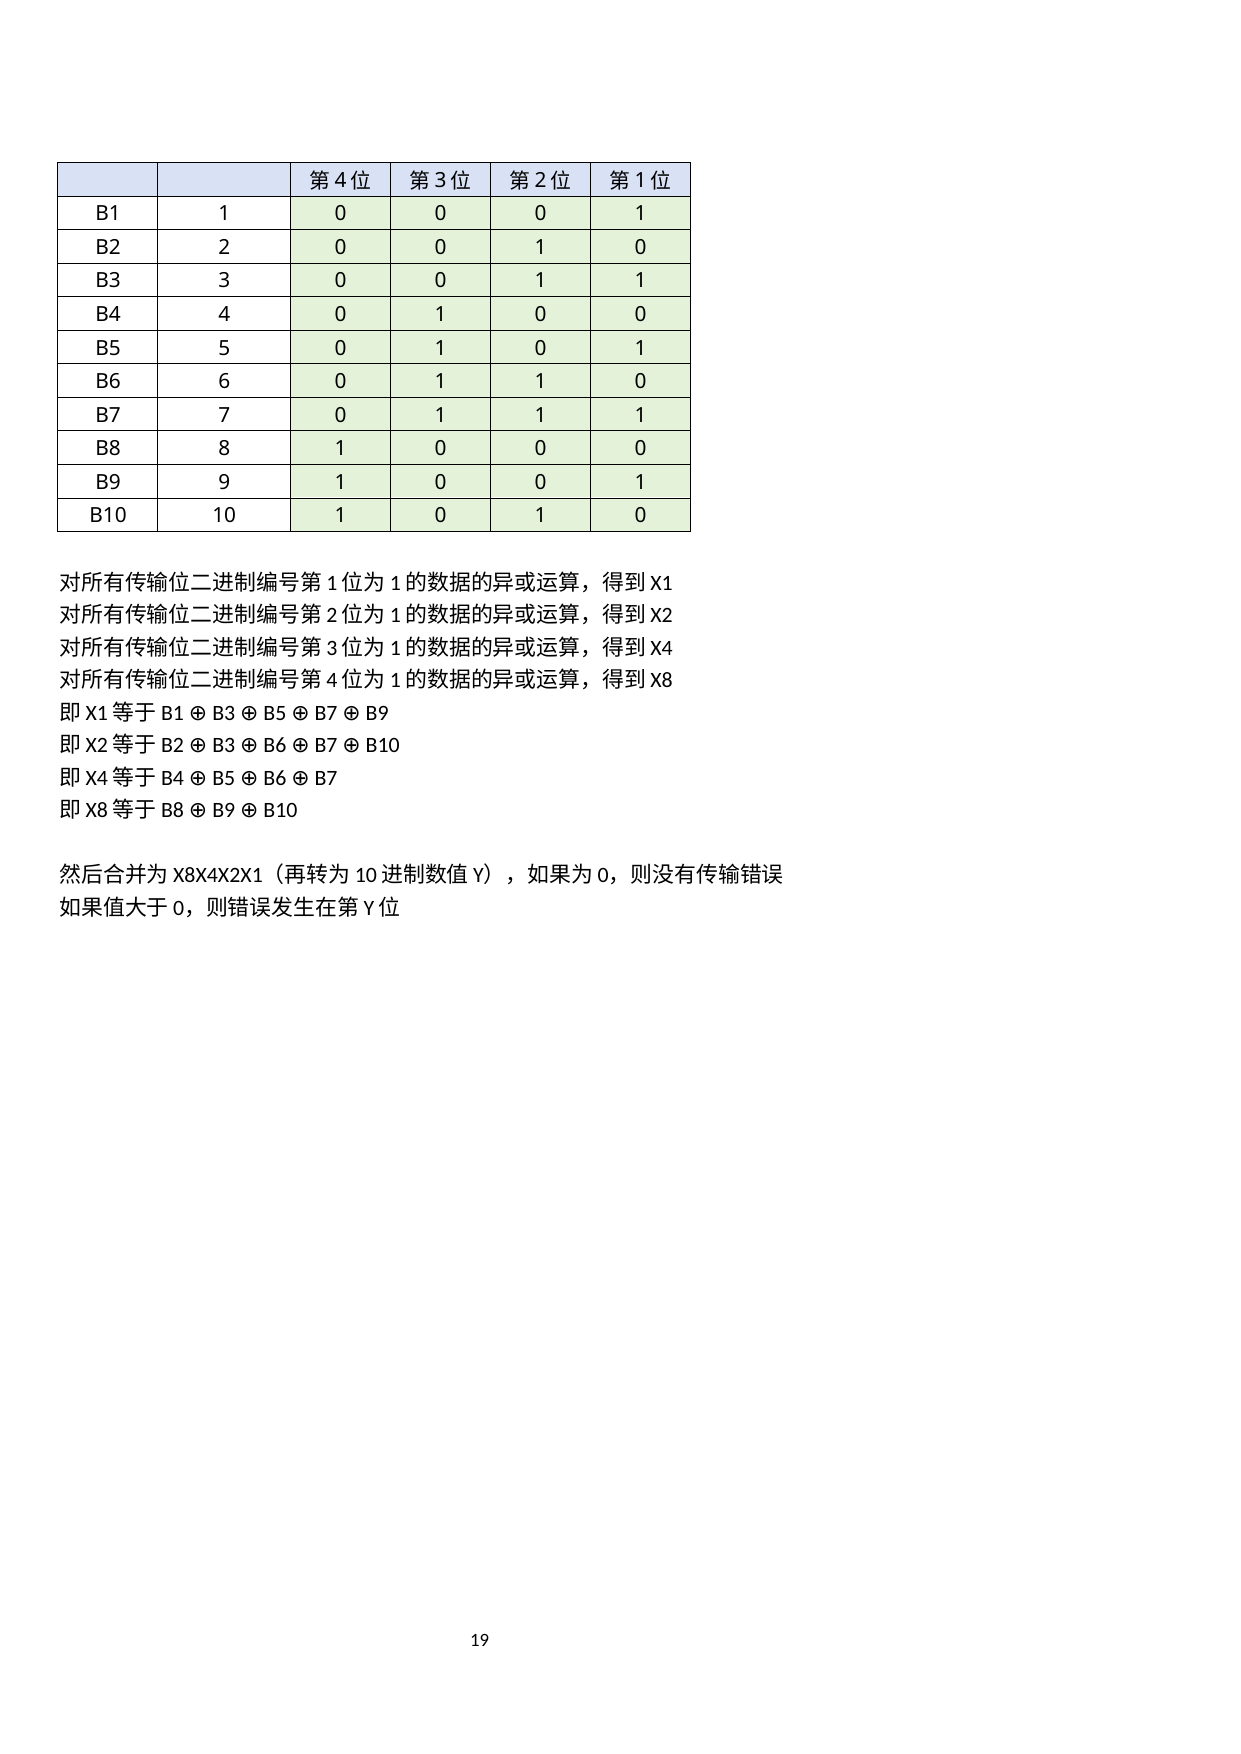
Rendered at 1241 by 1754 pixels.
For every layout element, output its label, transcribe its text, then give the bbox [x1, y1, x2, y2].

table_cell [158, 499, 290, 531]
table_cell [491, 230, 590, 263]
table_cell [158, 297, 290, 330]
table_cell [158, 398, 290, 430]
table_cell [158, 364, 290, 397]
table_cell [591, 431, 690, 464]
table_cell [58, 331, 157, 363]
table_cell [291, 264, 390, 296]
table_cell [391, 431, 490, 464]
text 然后合并为X8X4X2X1（再转为10进制数值Y），如果为0，则没有传输错误 [59, 857, 1181, 889]
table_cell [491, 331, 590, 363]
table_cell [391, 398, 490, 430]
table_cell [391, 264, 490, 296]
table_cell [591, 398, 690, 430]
text 即X2等于 B2 ⊕ B3 ⊕ B6 ⊕ B7 ⊕ B10 [59, 727, 1181, 759]
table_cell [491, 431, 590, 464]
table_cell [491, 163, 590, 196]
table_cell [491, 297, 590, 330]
text 即X1等于 B1 ⊕ B3 ⊕ B5 ⊕ B7 ⊕ B9 [59, 694, 1181, 727]
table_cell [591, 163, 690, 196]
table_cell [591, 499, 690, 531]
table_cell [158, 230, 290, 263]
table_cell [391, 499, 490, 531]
text 即X8等于 B8 ⊕ B9 ⊕ B10 [59, 792, 1181, 824]
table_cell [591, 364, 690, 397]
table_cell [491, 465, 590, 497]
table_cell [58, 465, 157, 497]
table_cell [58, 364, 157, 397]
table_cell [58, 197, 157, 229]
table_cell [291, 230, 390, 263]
text 如果值大于0，则错误发生在第Y位 [59, 889, 1181, 922]
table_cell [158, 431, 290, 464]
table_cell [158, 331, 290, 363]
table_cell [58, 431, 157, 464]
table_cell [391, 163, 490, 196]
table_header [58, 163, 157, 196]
text 对所有传输位二进制编号第3位为1的数据的异或运算，得到X4 [59, 629, 1181, 662]
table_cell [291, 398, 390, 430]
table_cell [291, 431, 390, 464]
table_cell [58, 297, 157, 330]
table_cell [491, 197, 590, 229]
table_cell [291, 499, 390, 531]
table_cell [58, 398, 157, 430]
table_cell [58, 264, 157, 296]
text 对所有传输位二进制编号第1位为1的数据的异或运算，得到X1 [59, 564, 1181, 597]
text 对所有传输位二进制编号第4位为1的数据的异或运算，得到X8 [59, 662, 1181, 694]
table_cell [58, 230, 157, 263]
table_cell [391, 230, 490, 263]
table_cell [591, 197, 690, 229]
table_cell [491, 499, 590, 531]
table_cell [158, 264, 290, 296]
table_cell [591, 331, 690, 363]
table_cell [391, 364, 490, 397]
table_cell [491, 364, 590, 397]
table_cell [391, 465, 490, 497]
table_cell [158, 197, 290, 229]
text 即X4等于 B4 ⊕ B5 ⊕ B6 ⊕ B7 [59, 759, 1181, 792]
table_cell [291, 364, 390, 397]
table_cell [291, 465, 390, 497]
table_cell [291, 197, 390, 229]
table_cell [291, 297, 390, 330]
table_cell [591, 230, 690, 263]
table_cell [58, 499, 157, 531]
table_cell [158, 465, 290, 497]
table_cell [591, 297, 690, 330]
text 对所有传输位二进制编号第2位为1的数据的异或运算，得到X2 [59, 597, 1181, 629]
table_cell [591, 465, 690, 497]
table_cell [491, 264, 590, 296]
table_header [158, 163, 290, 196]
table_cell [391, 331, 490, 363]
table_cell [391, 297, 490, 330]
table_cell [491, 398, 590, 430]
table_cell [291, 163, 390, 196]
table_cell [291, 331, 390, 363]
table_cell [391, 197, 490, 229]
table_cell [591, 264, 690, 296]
